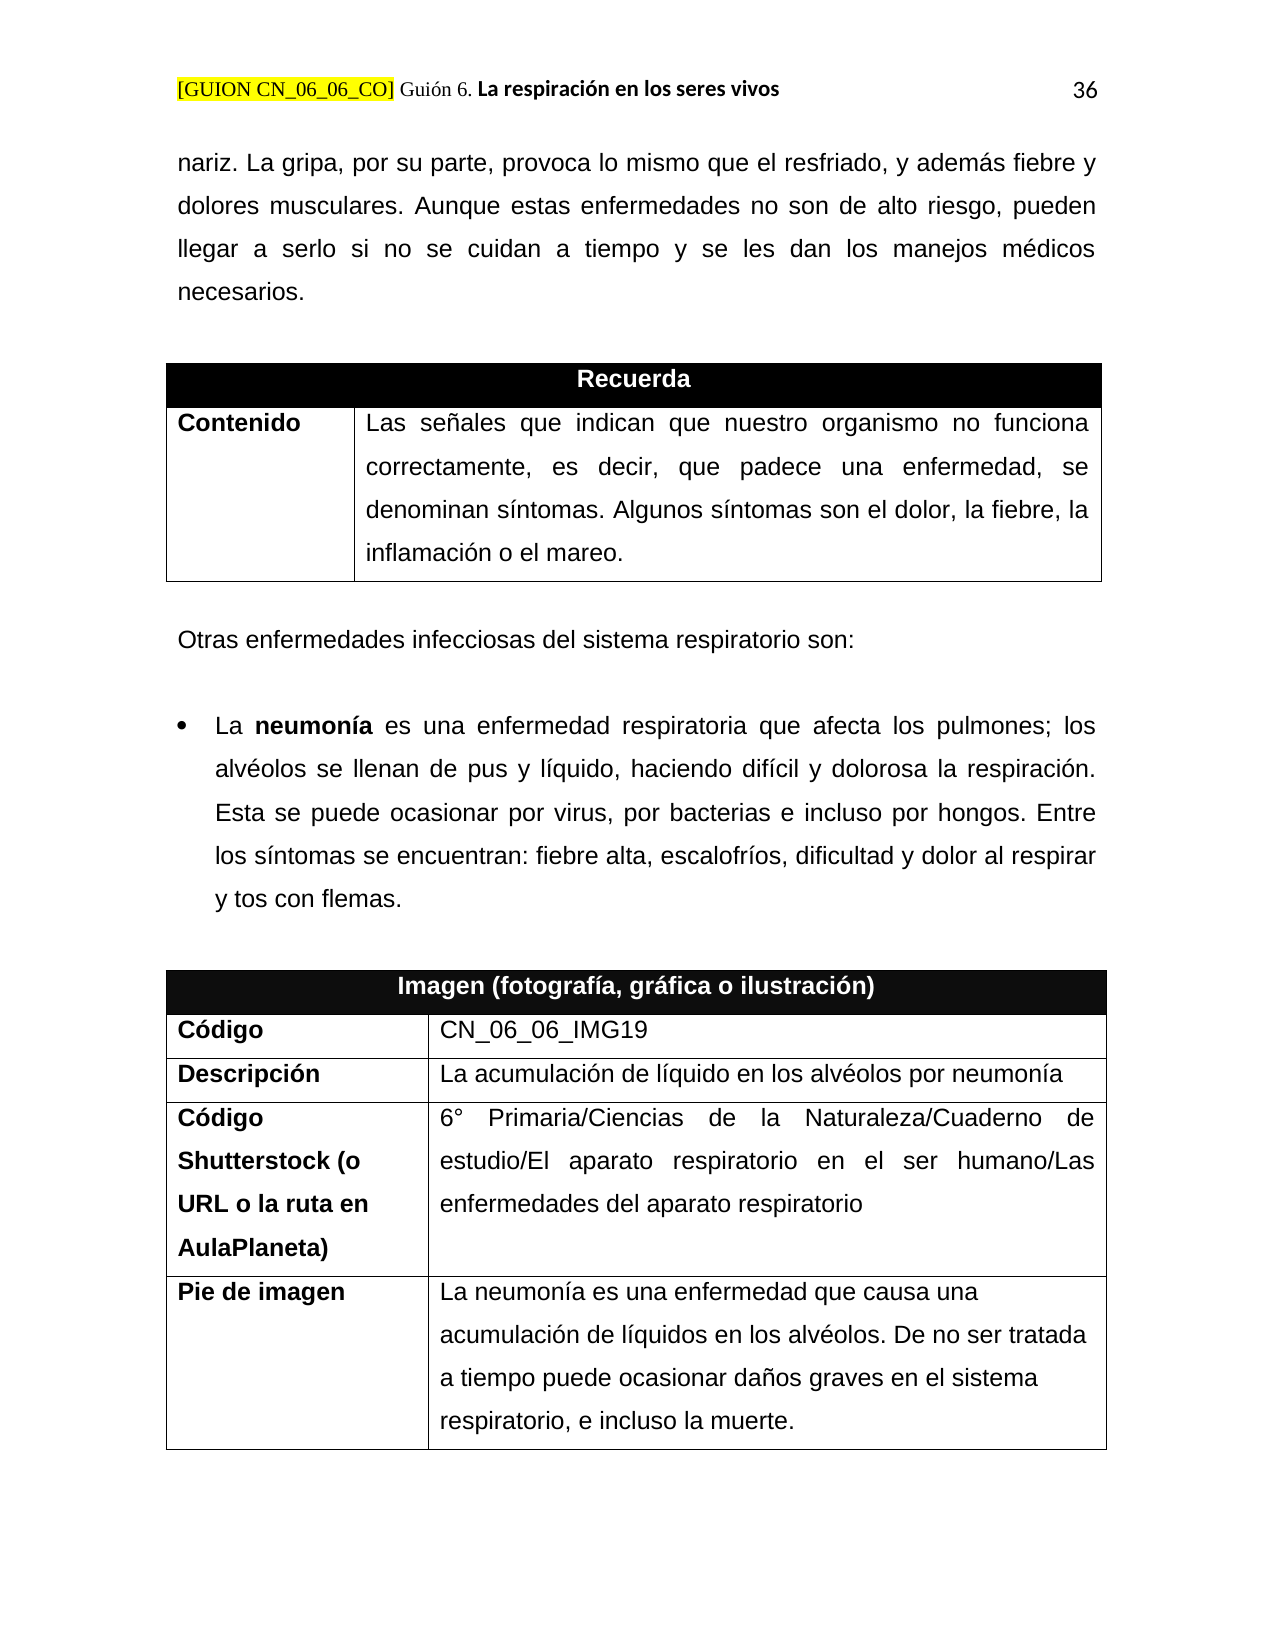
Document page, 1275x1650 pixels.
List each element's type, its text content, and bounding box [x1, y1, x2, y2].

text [177, 148, 1098, 306]
table_cell Contenido [167, 408, 354, 581]
table_cell 6° Primaria/Ciencias de la Naturaleza/Cuaderno de estudio/El aparato respiratorio en el ser humano/Las enfermedades del aparato respiratorio [429, 1103, 1106, 1276]
table_cell Pie de imagen [167, 1277, 428, 1449]
table_header Recuerda [167, 364, 1101, 407]
table_header Imagen (fotografía, gráfica o ilustración) [167, 971, 1106, 1014]
table_cell Código Shutterstock (o URL o la ruta en AulaPlaneta) [167, 1103, 428, 1276]
table_cell La acumulación de líquido en los alvéolos por neumonía [429, 1059, 1106, 1102]
text Otras enfermedades infecciosas del sistema respiratorio son: [177, 625, 1098, 654]
list La neumonía es una enfermedad respiratoria que afecta los pulmones; los alvéolos se llenan de pus y líquido, haciendo difícil y dolorosa la respiración. Esta se puede ocasionar por virus, por bacterias e incluso por hongos. Entre los síntomas se encuentran: fiebre alta, escalofríos, dificultad y dolor al respirar y tos con flemas. [177, 711, 1098, 912]
table_cell Las señales que indican que nuestro organismo no funciona correctamente, es decir, que padece una enfermedad, se denominan síntomas. Algunos síntomas son el dolor, la fiebre, la inflamación o el mareo. [355, 408, 1101, 581]
table_cell CN_06_06_IMG19 [429, 1015, 1106, 1058]
table_cell Descripción [167, 1059, 428, 1102]
table_cell Código [167, 1015, 428, 1058]
table_cell La neumonía es una enfermedad que causa una acumulación de líquidos en los alvéolos. De no ser tratada a tiempo puede ocasionar daños graves en el sistema respiratorio, e incluso la muerte. [429, 1277, 1106, 1449]
